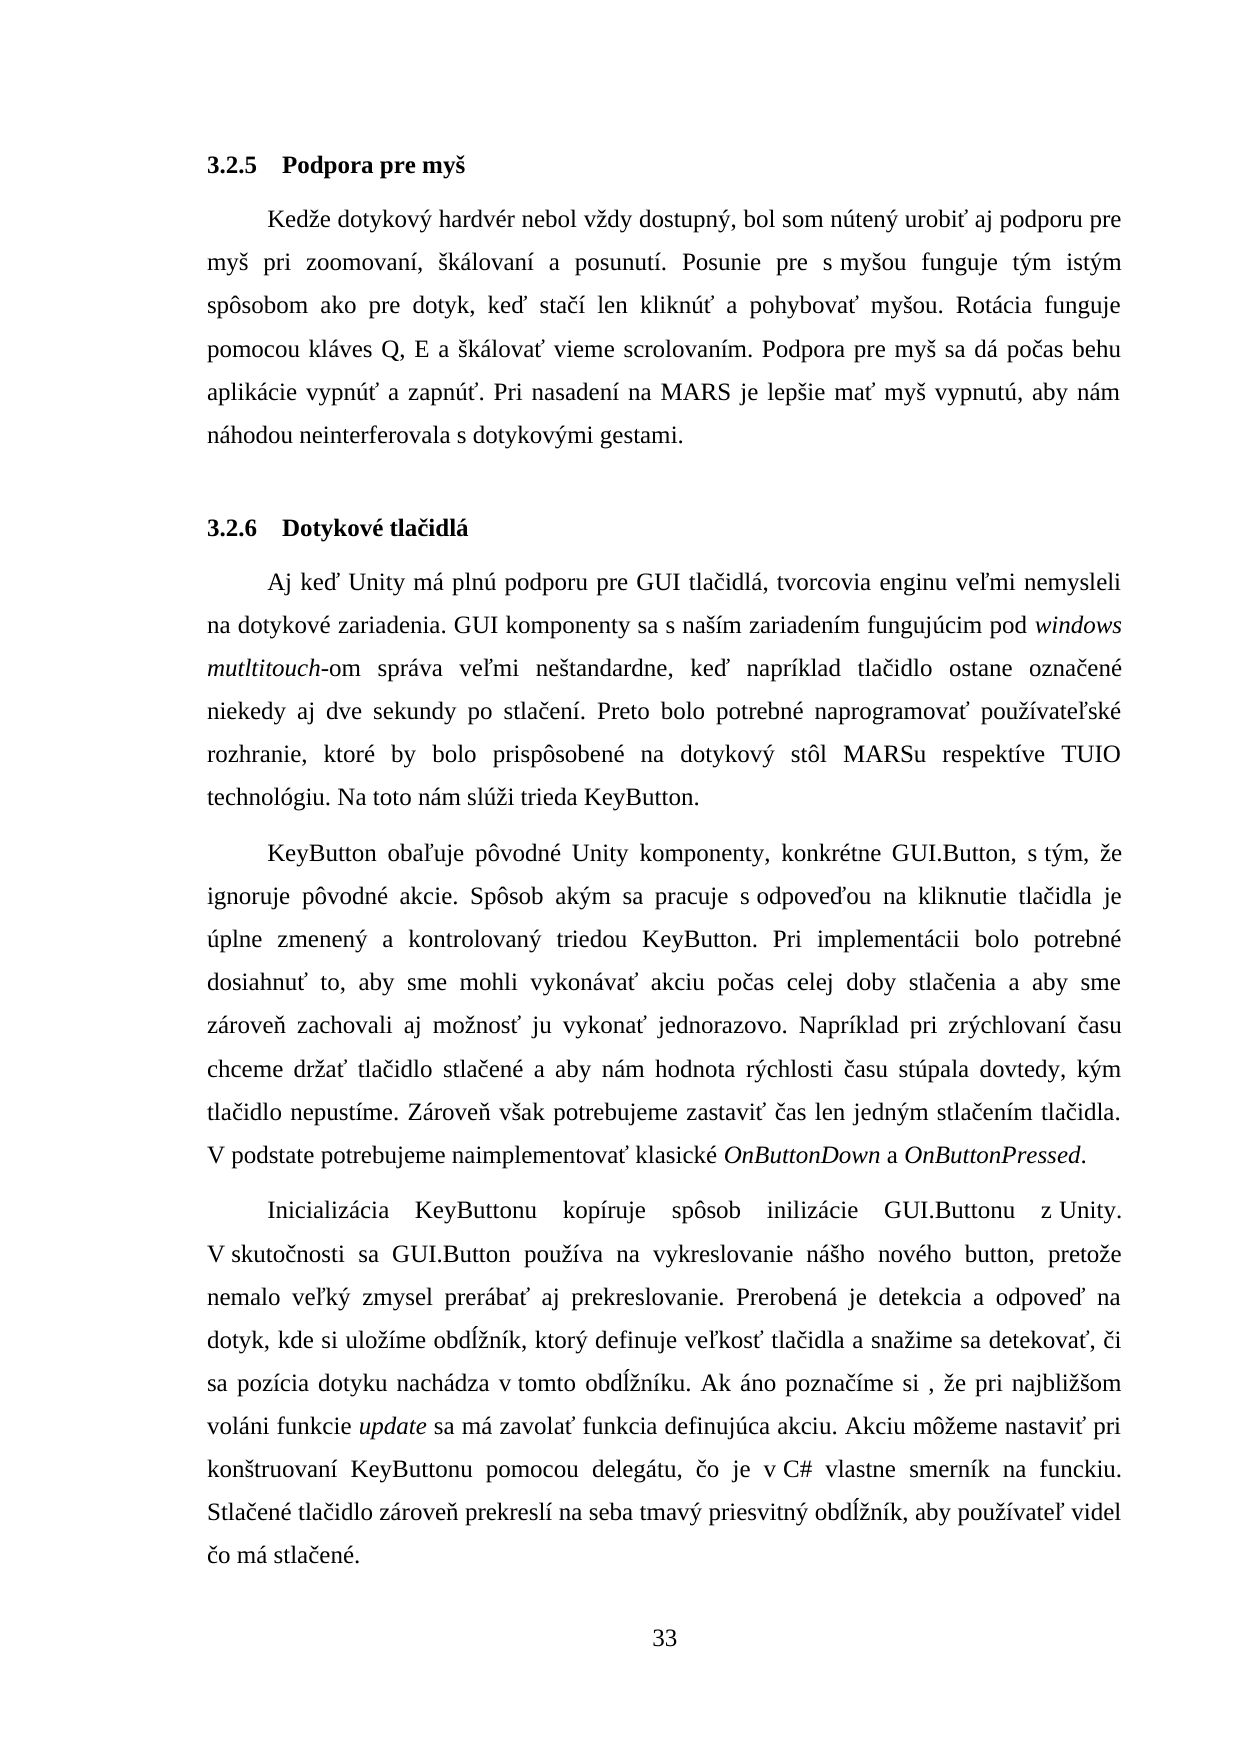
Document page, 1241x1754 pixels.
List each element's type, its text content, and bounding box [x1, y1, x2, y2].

subtitle Podpora pre myš [207, 151, 1122, 179]
text Kedže dotykový hardvér nebol vždy dostupný, bol som nútený urobiť aj podporu pre myš pri zoomovaní, škálovaní a posunutí. Posunie pre s myšou funguje tým istým spôsobom ako pre dotyk, keď stačí len kliknúť a pohybovať myšou. Rotácia funguje pomocou kláves Q, E a škálovať vieme scrolovaním. Podpora pre myš sa dá počas behu aplikácie vypnúť a zapnúť. Pri nasadení na MARS je lepšie mať myš vypnutú, aby nám náhodou neinterferovala s dotykovými gestami. [207, 204, 1122, 449]
text Aj keď Unity má plnú podporu pre GUI tlačidlá, tvorcovia enginu veľmi nemysleli na dotykové zariadenia. GUI komponenty sa s naším zariadením fungujúcim pod windows mutltitouch-om správa veľmi neštandardne, keď napríklad tlačidlo ostane označené niekedy aj dve sekundy po stlačení. Preto bolo potrebné naprogramovať používateľské rozhranie, ktoré by bolo prispôsobené na dotykový stôl MARSu respektíve TUIO technológiu. Na toto nám slúži trieda KeyButton. [207, 567, 1122, 811]
text KeyButton obaľuje pôvodné Unity komponenty, konkrétne GUI.Button, s tým, že ignoruje pôvodné akcie. Spôsob akým sa pracuje s odpoveďou na kliknutie tlačidla je úplne zmenený a kontrolovaný triedou KeyButton. Pri implementácii bolo potrebné dosiahnuť to, aby sme mohli vykonávať akciu počas celej doby stlačenia a aby sme zároveň zachovali aj možnosť ju vykonať jednorazovo. Napríklad pri zrýchlovaní času chceme držať tlačidlo stlačené a aby nám hodnota rýchlosti času stúpala dovtedy, kým tlačidlo nepustíme. Zároveň však potrebujeme zastaviť čas len jedným stlačením tlačidla. V podstate potrebujeme naimplementovať klasické OnButtonDown a OnButtonPressed. [207, 838, 1122, 1169]
subtitle Dotykové tlačidlá [207, 513, 1122, 542]
text Inicializácia KeyButtonu kopíruje spôsob inilizácie GUI.Buttonu z Unity. V skutočnosti sa GUI.Button používa na vykreslovanie nášho nového button, pretože nemalo veľký zmysel prerábať aj prekreslovanie. Prerobená je detekcia a odpoveď na dotyk, kde si uložíme obdĺžník, ktorý definuje veľkosť tlačidla a snažime sa detekovať, či sa pozícia dotyku nachádza v tomto obdĺžníku. Ak áno poznačíme si , že pri najbližšom voláni funkcie update sa má zavolať funkcia definujúca akciu. Akciu môžeme nastaviť pri konštruovaní KeyButtonu pomocou delegátu, čo je v C# vlastne smerník na funckiu. Stlačené tlačidlo zároveň prekreslí na seba tmavý priesvitný obdĺžník, aby používateľ videl čo má stlačené. [207, 1196, 1122, 1569]
